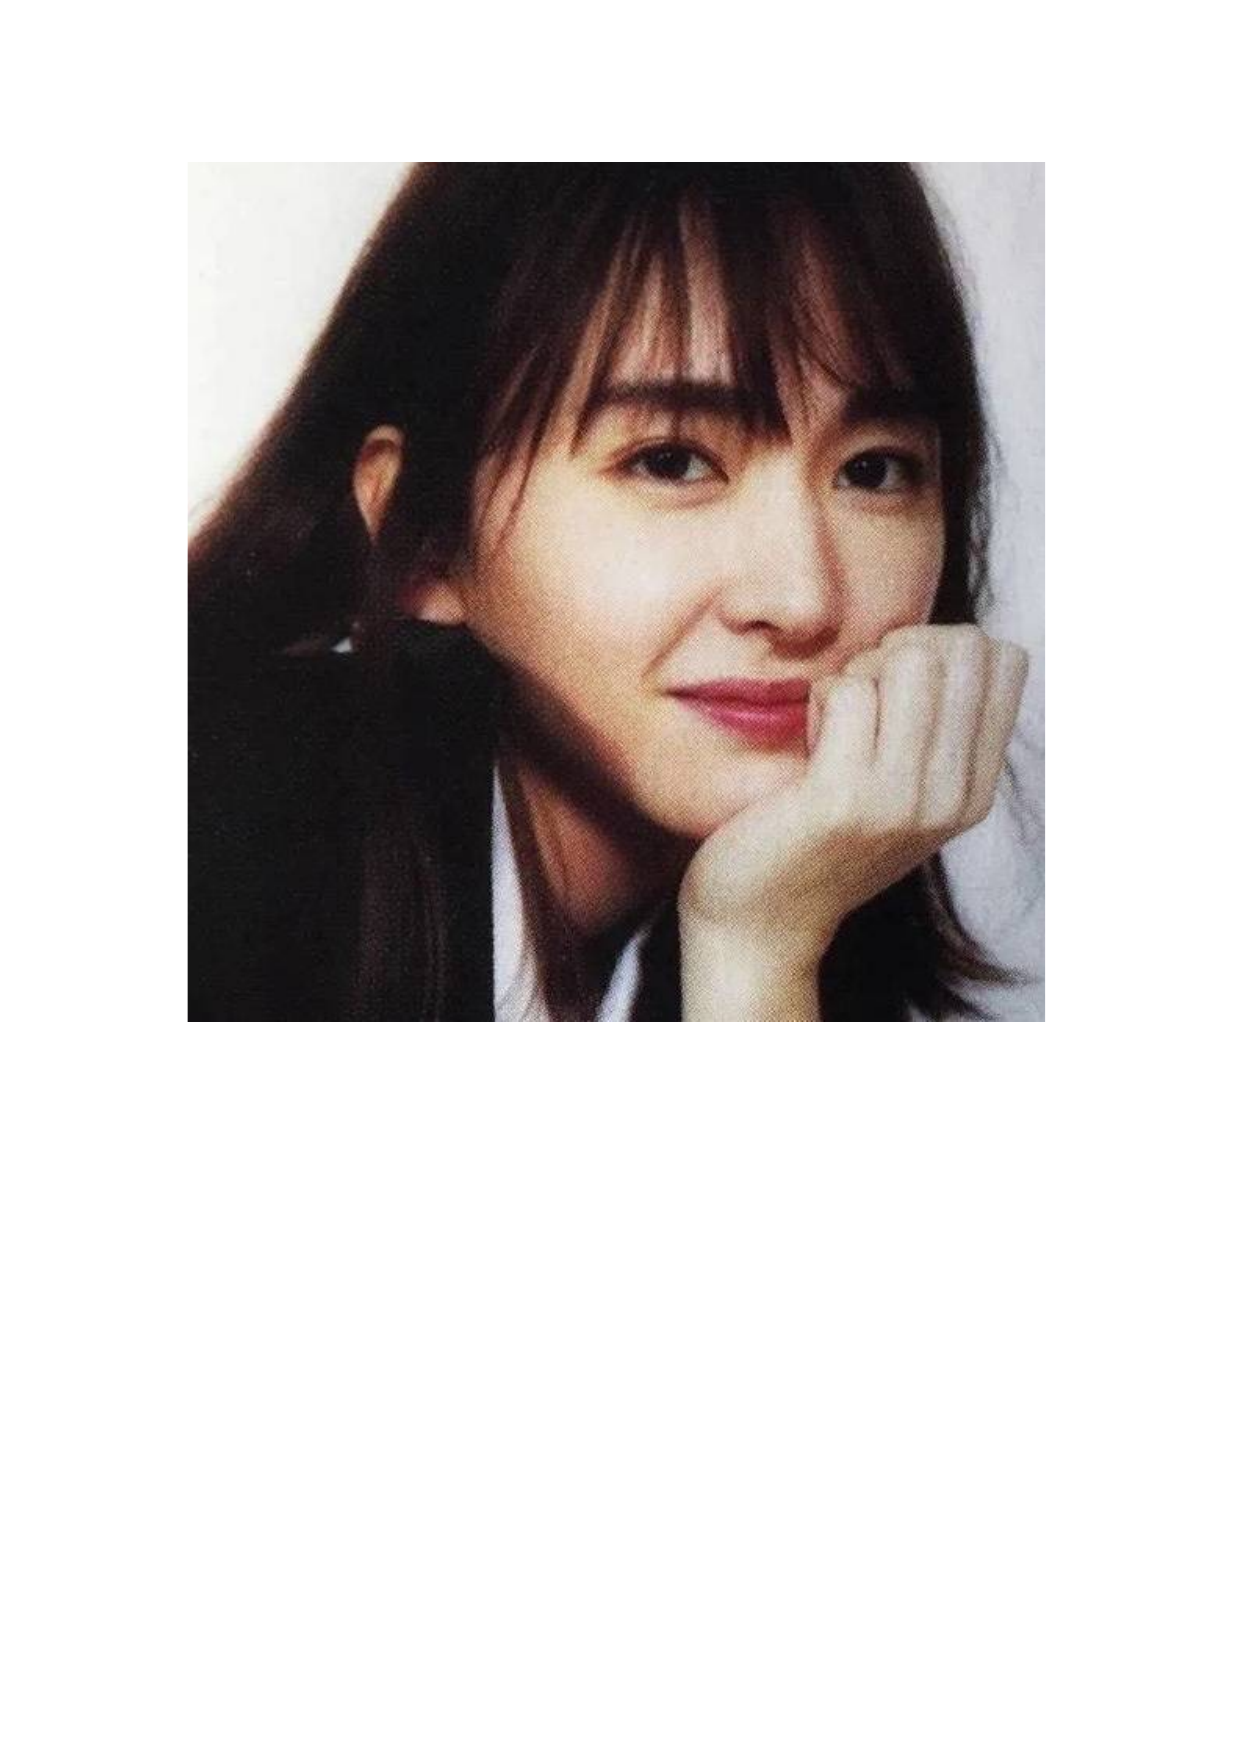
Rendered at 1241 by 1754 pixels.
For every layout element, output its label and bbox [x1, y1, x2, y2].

picture [187, 162, 1046, 1022]
